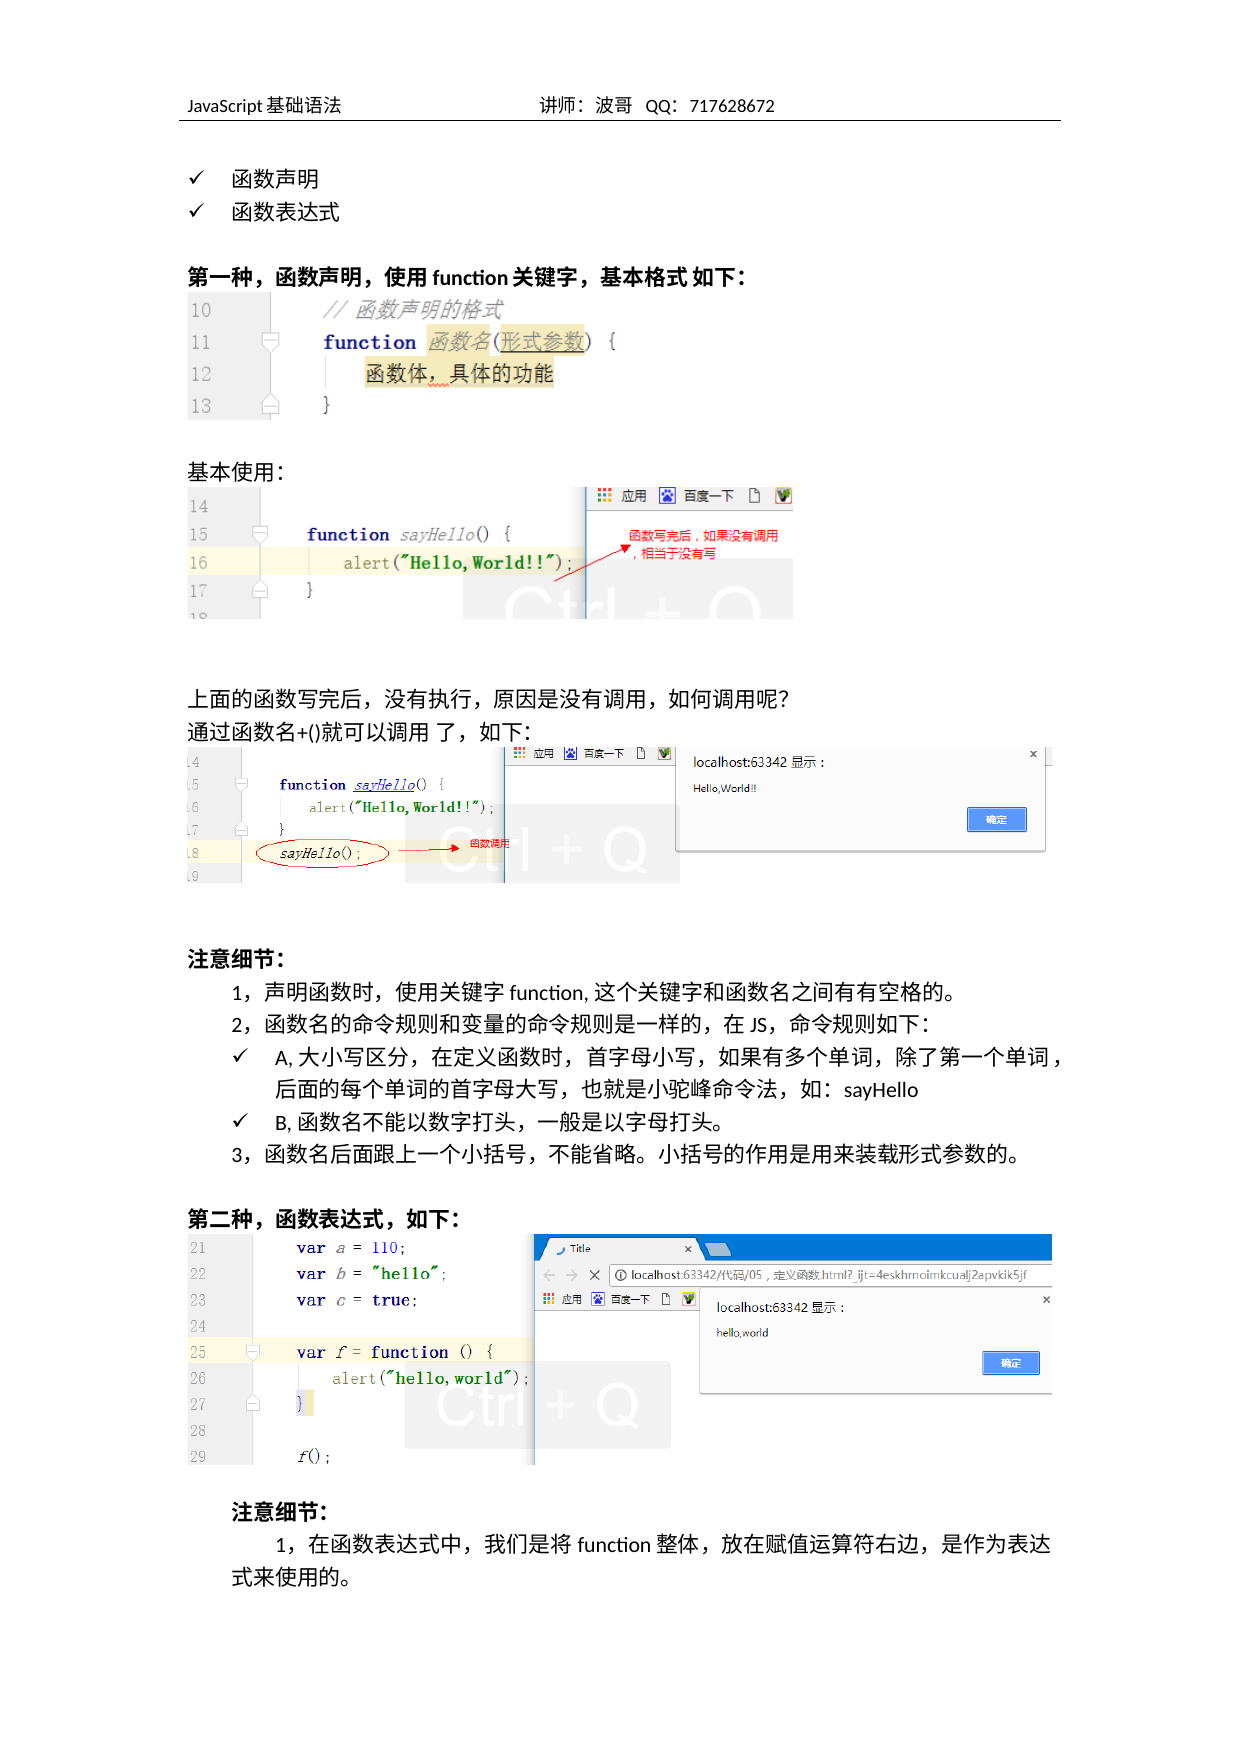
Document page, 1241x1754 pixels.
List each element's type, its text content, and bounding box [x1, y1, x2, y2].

list 第二种，函数表达式，如下： [187, 1202, 1053, 1234]
list 1，在函数表达式中，我们是将function整体，放在赋值运算符右边，是作为表达式来使用的。 [231, 1527, 1053, 1592]
list A, 大小写区分，在定义函数时，首字母小写，如果有多个单词，除了第一个单词，后面的每个单词的首字母大写，也就是小驼峰命令法，如：sayHello [231, 1039, 1053, 1104]
list 通过函数名+()就可以调用 了，如下： [187, 714, 1053, 747]
picture [187, 292, 636, 420]
list 2，函数名的命令规则和变量的命令规则是一样的，在JS，命令规则如下： [187, 1007, 1053, 1039]
list 上面的函数写完后，没有执行，原因是没有调用，如何调用呢？ [187, 682, 1053, 714]
list 函数表达式 [187, 194, 1053, 227]
list 3，函数名后面跟上一个小括号，不能省略。小括号的作用是用来装载形式参数的。 [231, 1137, 1053, 1169]
list 基本使用： [187, 454, 1053, 487]
list 函数声明 [187, 162, 1053, 194]
list 第一种，函数声明，使用function关键字，基本格式 如下： [187, 259, 1053, 292]
picture [187, 487, 794, 619]
picture [187, 1234, 1052, 1465]
picture [187, 747, 1053, 883]
list B, 函数名不能以数字打头，一般是以字母打头。 [231, 1104, 1053, 1137]
list 1，声明函数时，使用关键字function, 这个关键字和函数名之间有有空格的。 [187, 974, 1053, 1007]
list 注意细节： [187, 1494, 1053, 1527]
list 注意细节： [187, 942, 1053, 974]
